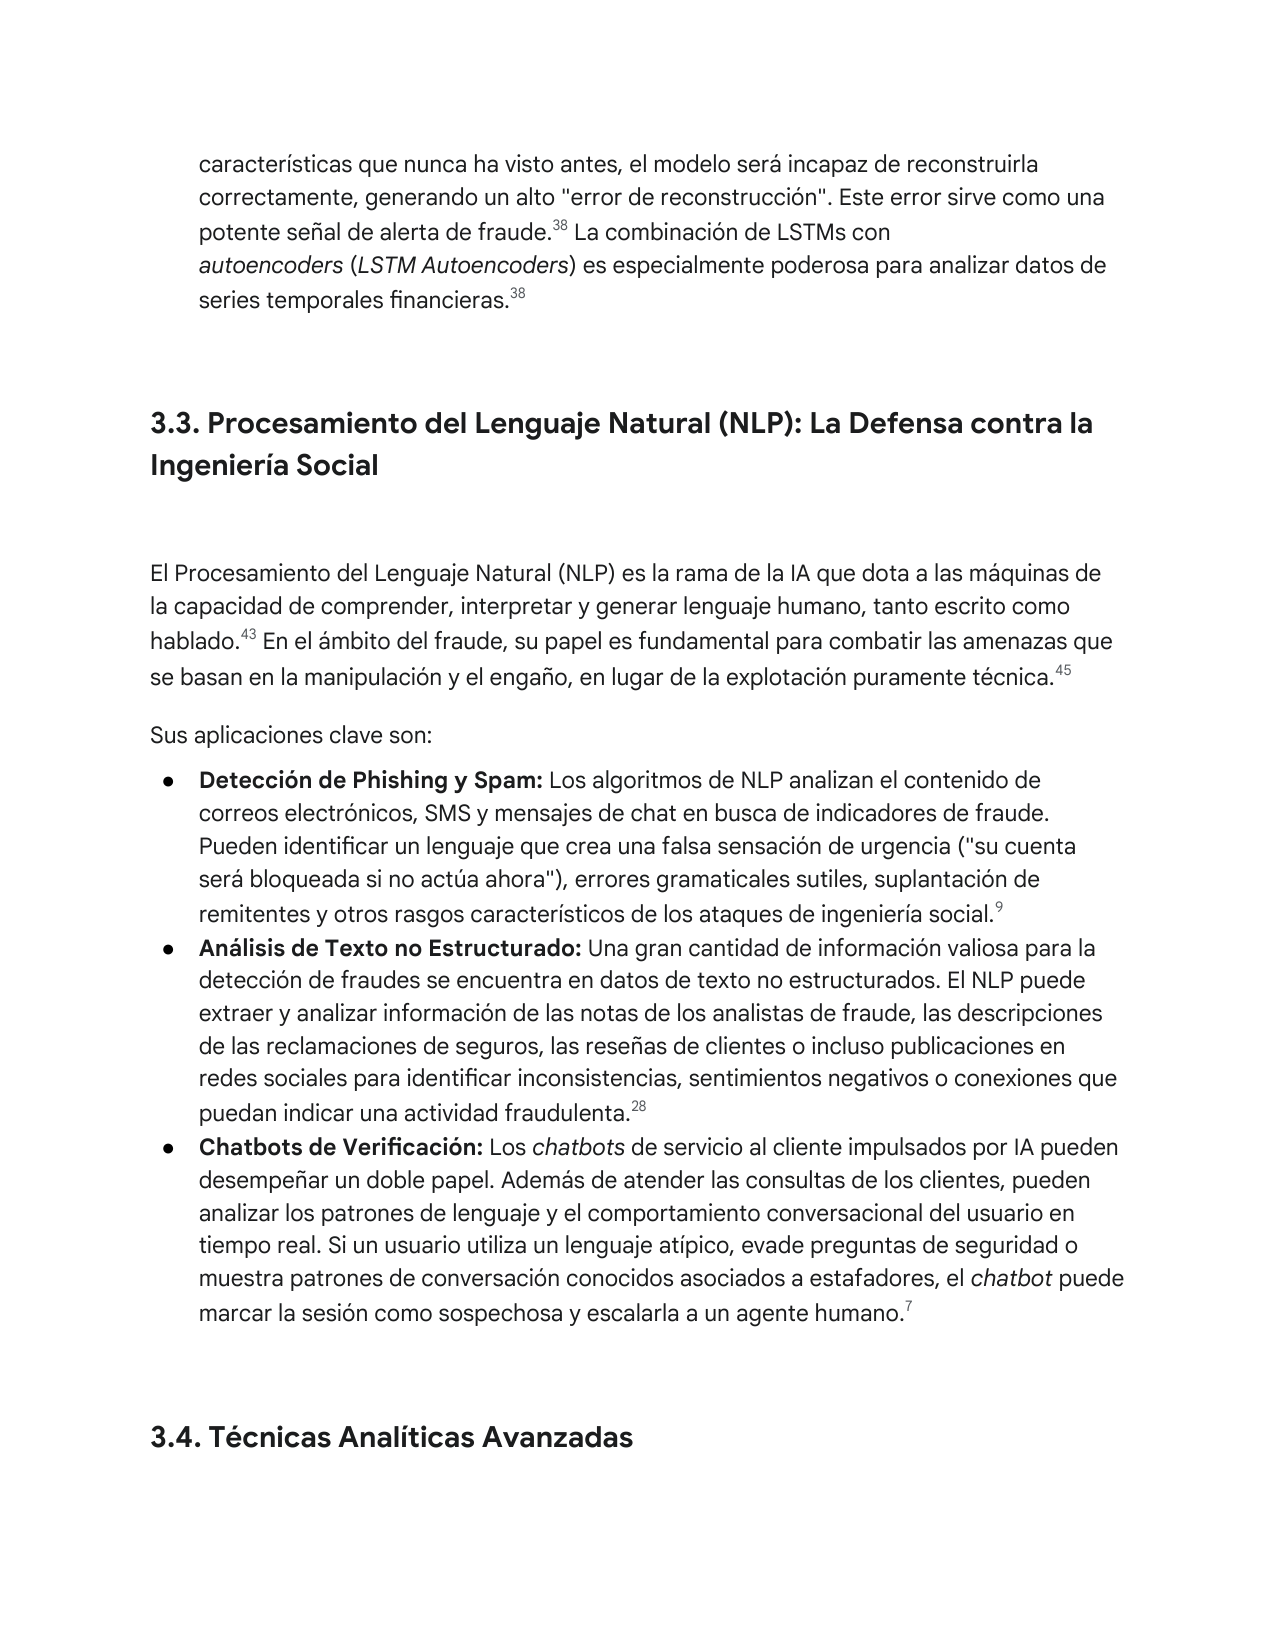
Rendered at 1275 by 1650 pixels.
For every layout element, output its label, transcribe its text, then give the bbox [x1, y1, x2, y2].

subtitle 3.4. Técnicas Analíticas Avanzadas [150, 1419, 1125, 1455]
list Chatbots de Verificación: Los chatbots de servicio al cliente impulsados por IA pueden desempeñar un doble papel. Además de atender las consultas de los clientes, pueden analizar los patrones de lenguaje y el comportamiento conversacional del usuario en tiempo real. Si un usuario utiliza un lenguaje atípico, evade preguntas de seguridad o muestra patrones de conversación conocidos asociados a estafadores, el chatbot puede marcar la sesión como sospechosa y escalarla a un agente humano.7 [161, 1133, 1125, 1329]
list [161, 150, 1125, 316]
text Sus aplicaciones clave son: [150, 722, 1125, 750]
subtitle 3.3. Procesamiento del Lenguaje Natural (NLP): La Defensa contra la Ingeniería Social [150, 406, 1125, 484]
list Detección de Phishing y Spam: Los algoritmos de NLP analizan el contenido de correos electrónicos, SMS y mensajes de chat en busca de indicadores de fraude. Pueden identificar un lenguaje que crea una falsa sensación de urgencia ("su cuenta será bloqueada si no actúa ahora"), errores gramaticales sutiles, suplantación de remitentes y otros rasgos característicos de los ataques de ingeniería social.9 [161, 767, 1125, 929]
text El Procesamiento del Lenguaje Natural (NLP) es la rama de la IA que dota a las máquinas de la capacidad de comprender, interpretar y generar lenguaje humano, tanto escrito como hablado.43 En el ámbito del fraude, su papel es fundamental para combatir las amenazas que se basan en la manipulación y el engaño, en lugar de la explotación puramente técnica.45 [150, 559, 1125, 692]
list Análisis de Texto no Estructurado: Una gran cantidad de información valiosa para la detección de fraudes se encuentra en datos de texto no estructurados. El NLP puede extraer y analizar información de las notas de los analistas de fraude, las descripciones de las reclamaciones de seguros, las reseñas de clientes o incluso publicaciones en redes sociales para identificar inconsistencias, sentimientos negativos o conexiones que puedan indicar una actividad fraudulenta.28 [161, 934, 1125, 1129]
